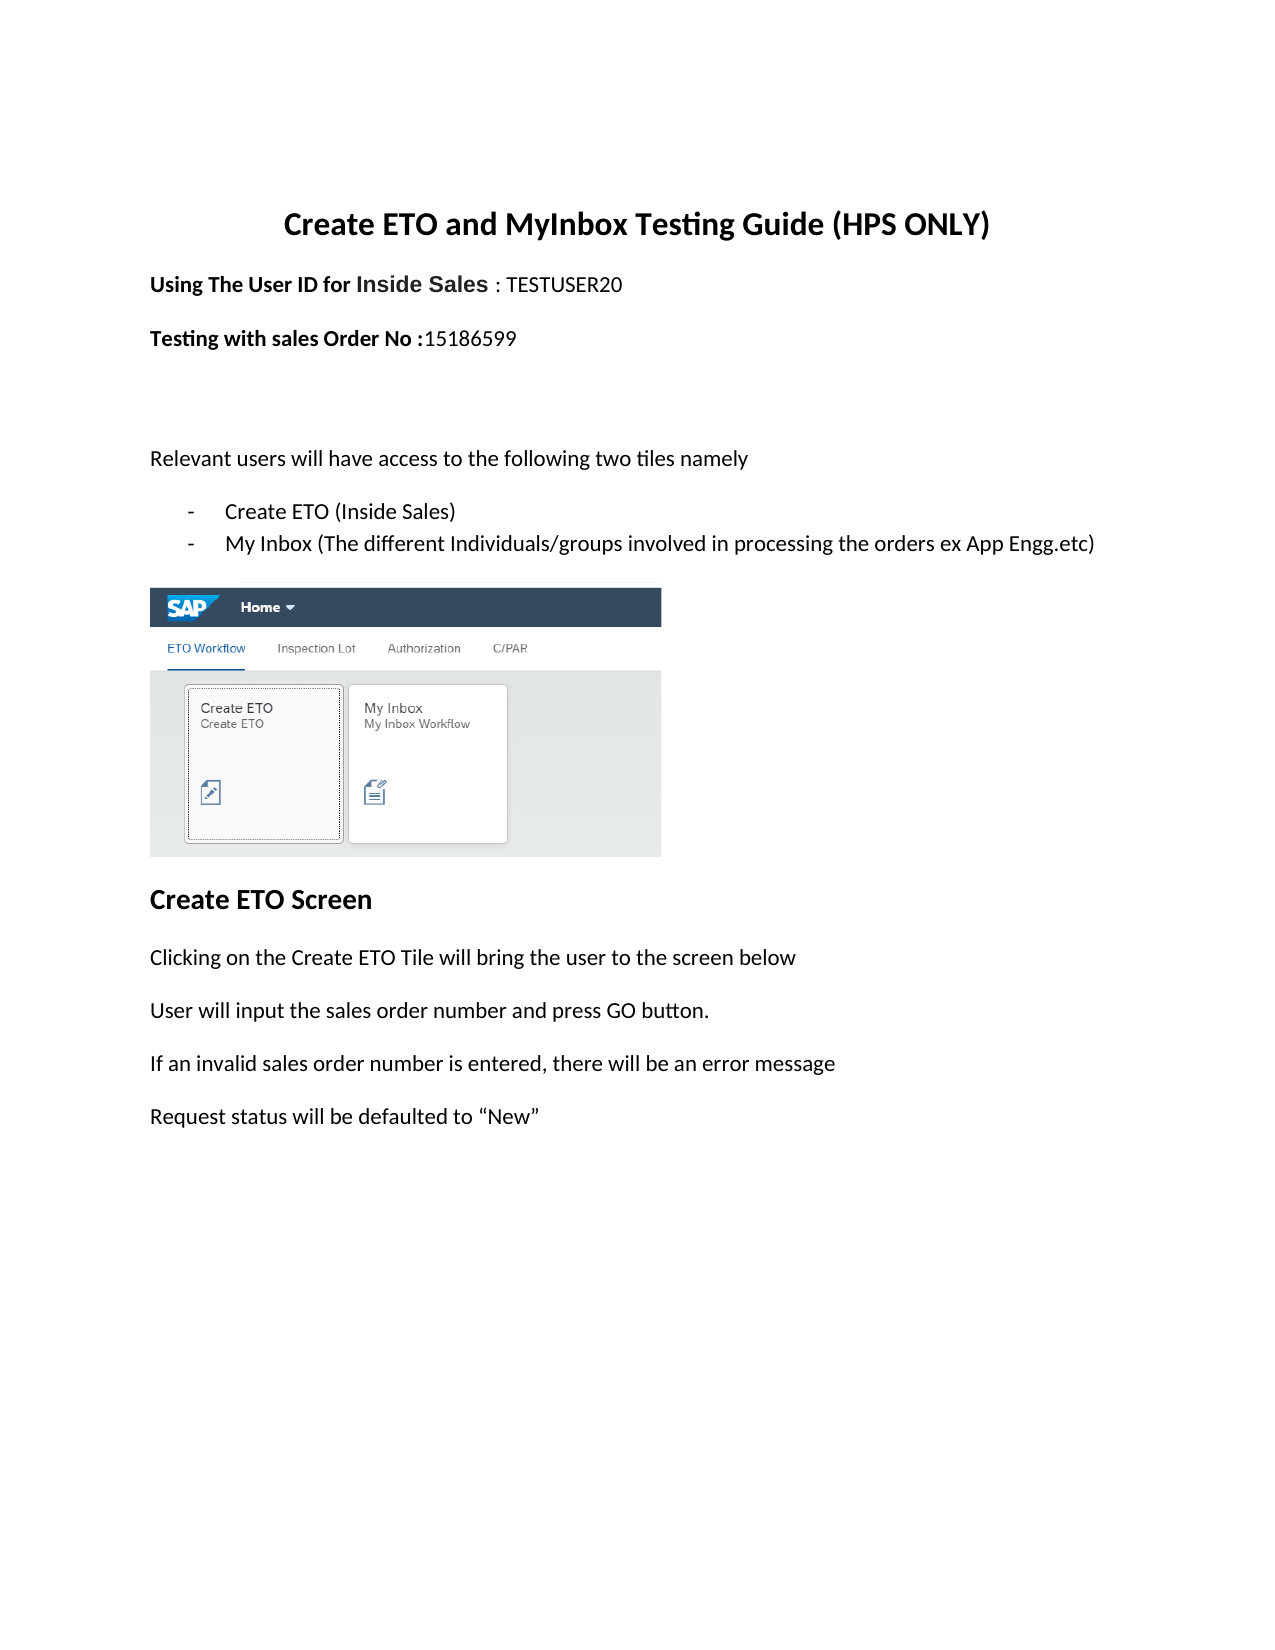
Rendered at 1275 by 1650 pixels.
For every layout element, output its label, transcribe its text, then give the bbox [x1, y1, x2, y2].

text Clicking on the Create ETO Tile will bring the user to the screen below [150, 943, 1125, 971]
text Create ETO and MyInbox Testing Guide (HPS ONLY) [150, 203, 1125, 244]
text If an invalid sales order number is entered, there will be an error message [150, 1049, 1125, 1077]
picture [150, 582, 662, 857]
text Using The User ID for Inside Sales : TESTUSER20 [150, 271, 1125, 299]
text Request status will be defaulted to “New” [150, 1102, 1125, 1130]
list My Inbox (The different Individuals/groups involved in processing the orders ex App Engg.etc) [187, 529, 1125, 557]
text Create ETO Screen [150, 881, 1125, 917]
text User will input the sales order number and press GO button. [150, 996, 1125, 1024]
text Testing with sales Order No :15186599 [150, 324, 1125, 352]
list Create ETO (Inside Sales) [187, 497, 1125, 525]
text Relevant users will have access to the following two tiles namely [150, 444, 1125, 472]
